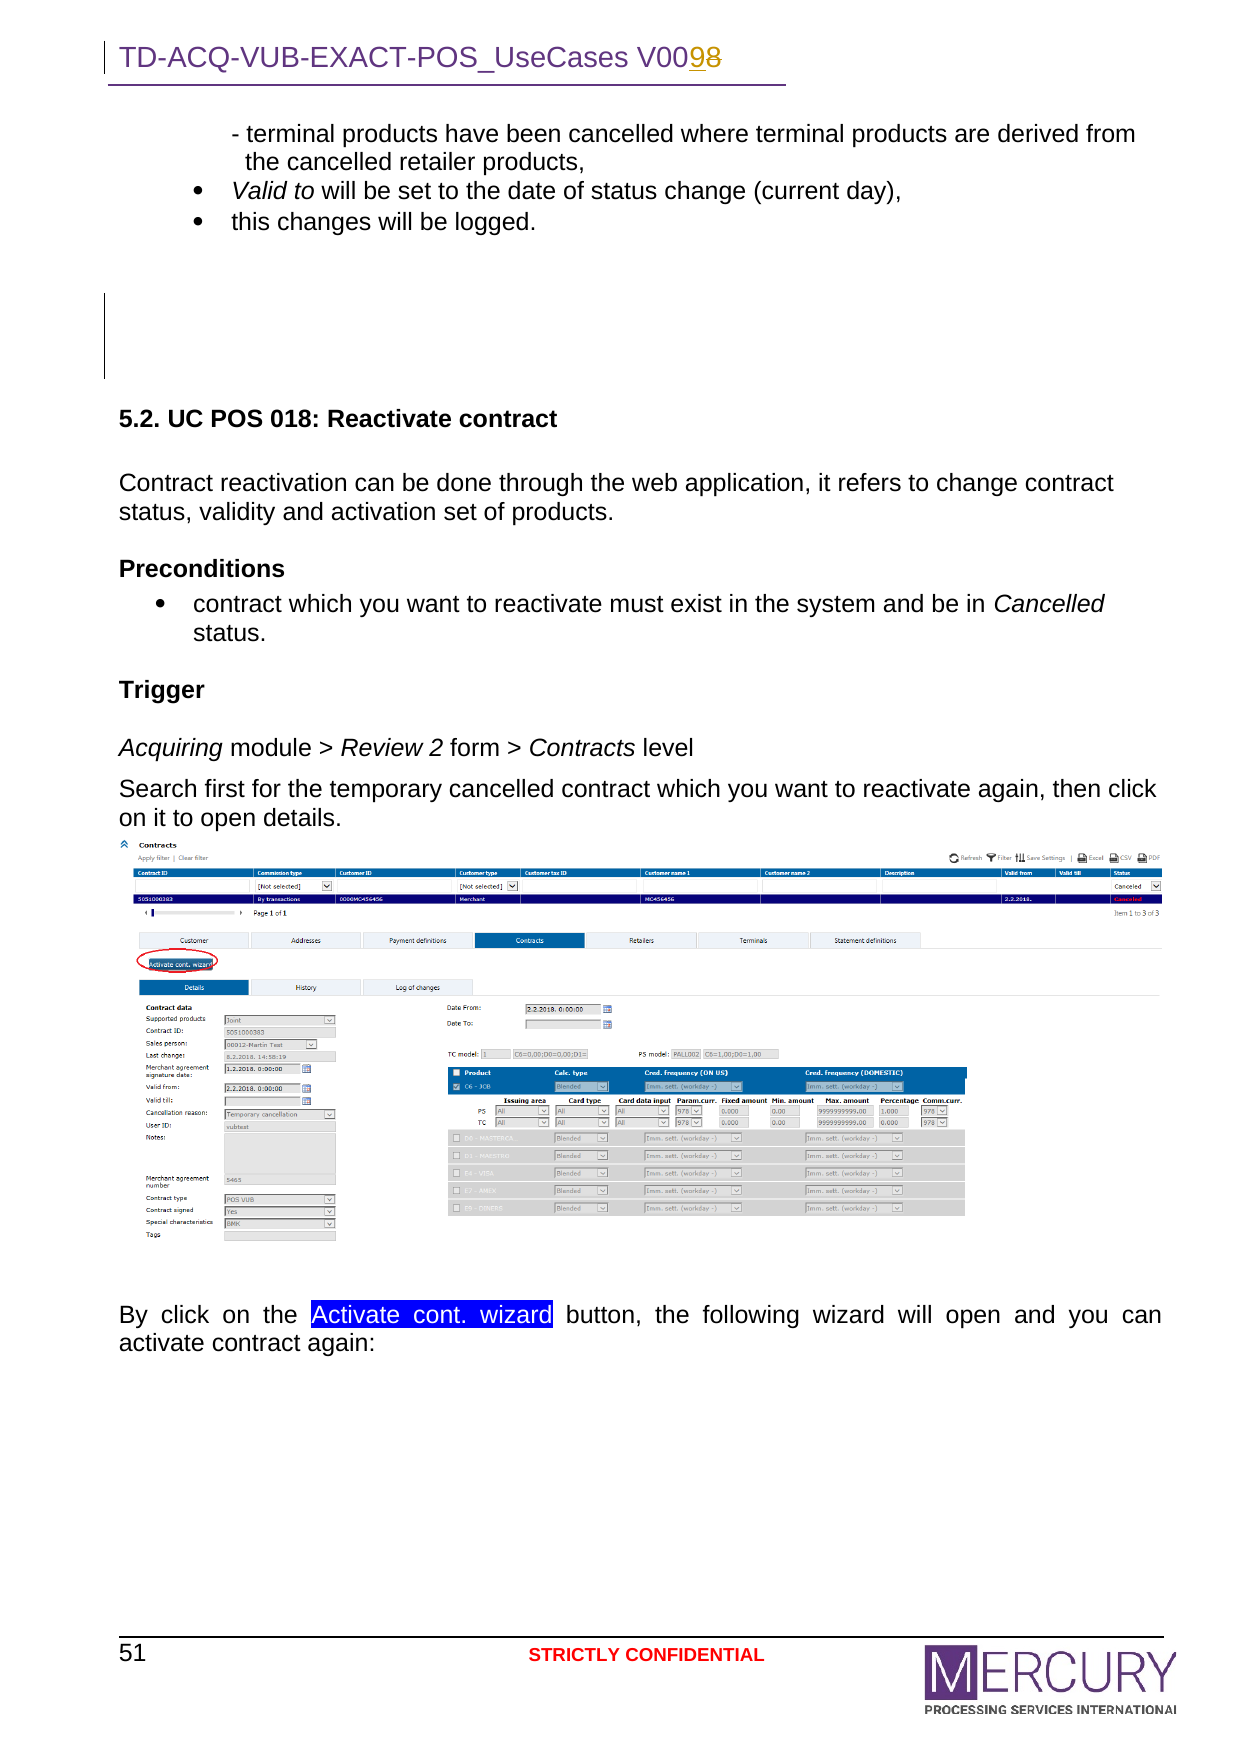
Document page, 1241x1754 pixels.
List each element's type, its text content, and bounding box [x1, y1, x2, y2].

text Acquiring module > Review 2 form > Contracts level [118, 733, 1164, 762]
picture [118, 838, 1162, 1242]
text Search first for the temporary cancelled contract which you want to reactivate again, then click on it to open details. [118, 774, 1164, 832]
text Trigger [118, 676, 1164, 704]
list Valid to will be set to the date of status change (current day), [193, 176, 1164, 205]
text Contract reactivation can be done through the web application, it refers to change contract status, validity and activation set of products. [118, 468, 1164, 525]
list the cancelled retailer products, [231, 147, 1164, 176]
text By click on the Activate cont. wizard button, the following wizard will open and you can activate contract again: [118, 1299, 1164, 1357]
text Preconditions [118, 554, 1164, 583]
list - terminal products have been cancelled where terminal products are derived from [231, 118, 1164, 147]
list this changes will be logged. [193, 207, 1164, 235]
list contract which you want to reactivate must exist in the system and be in Cancelled status. [156, 589, 1164, 647]
picture [923, 1644, 1181, 1716]
subtitle 5.2. UC POS 018: Reactivate contract [118, 404, 1164, 433]
